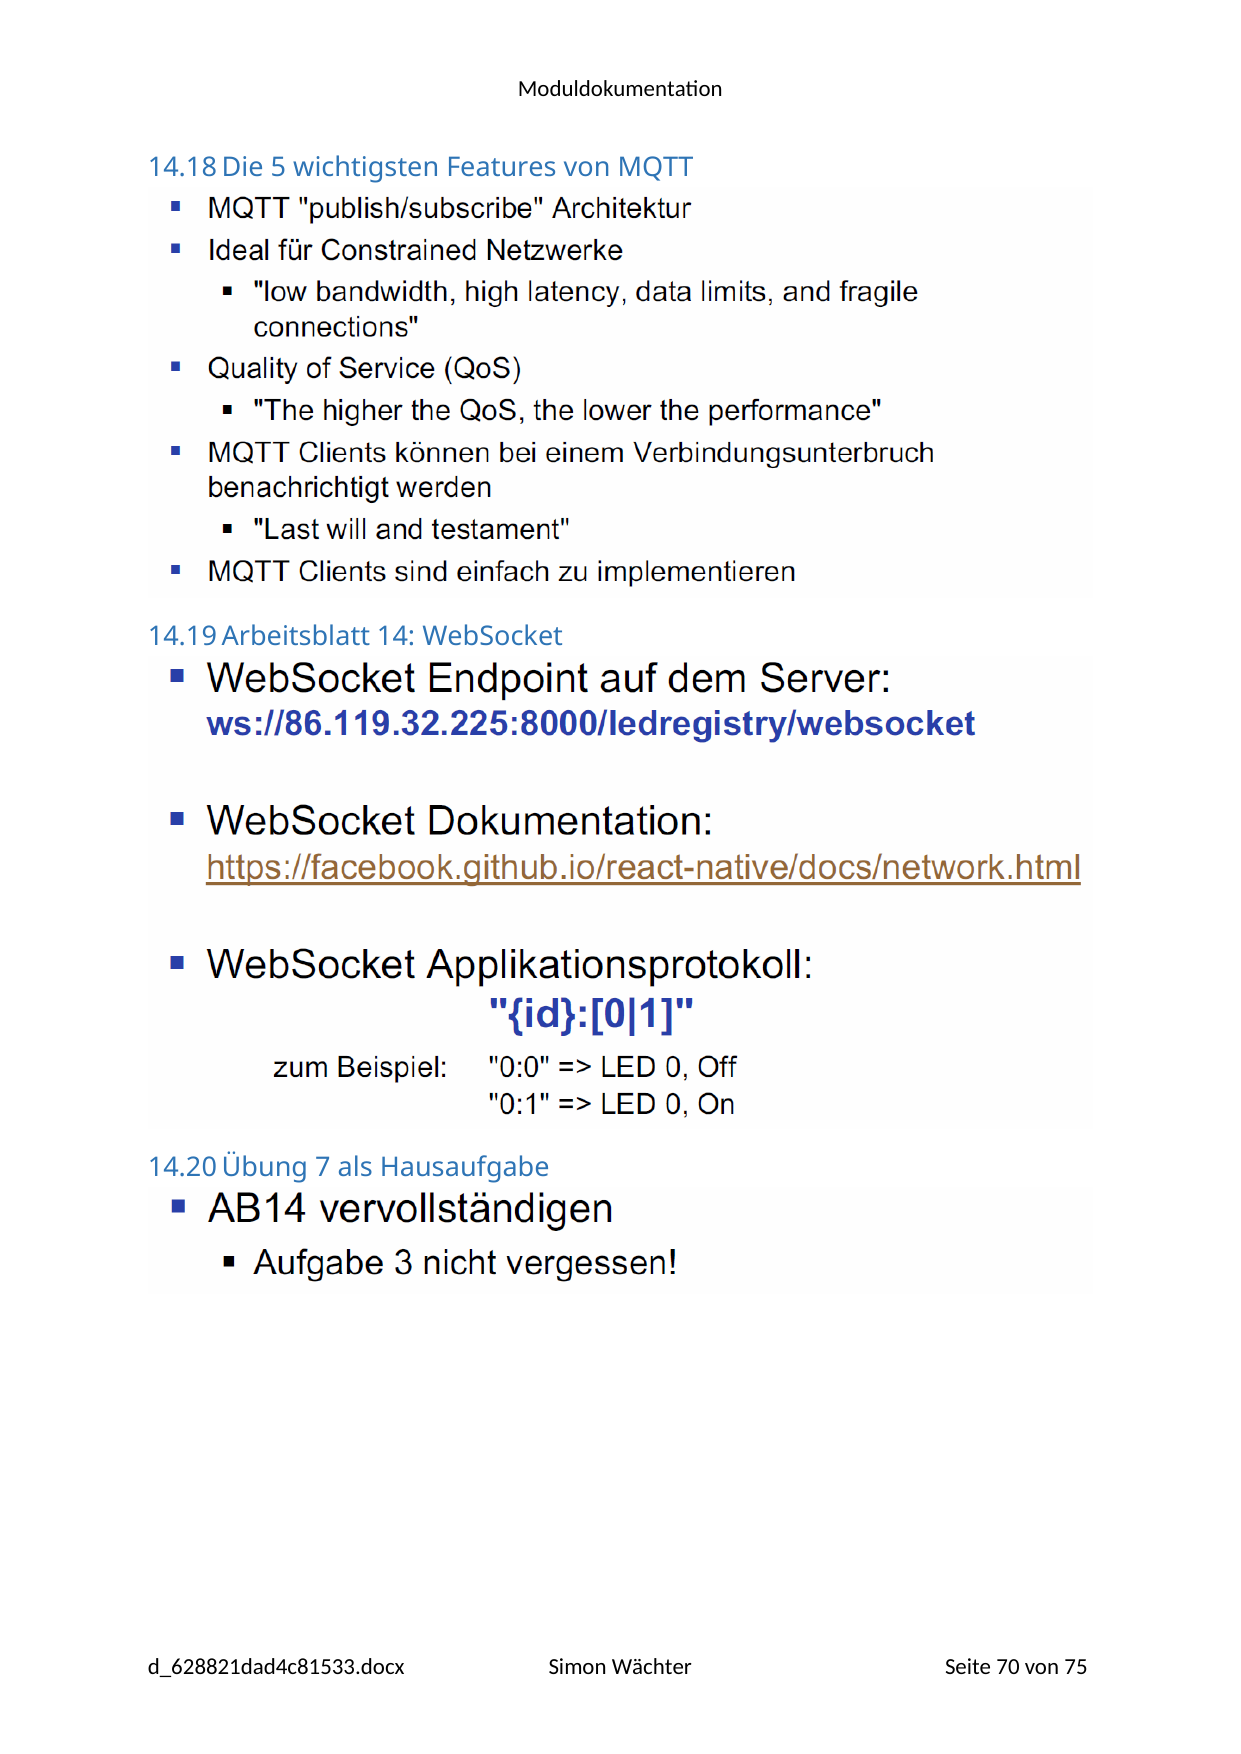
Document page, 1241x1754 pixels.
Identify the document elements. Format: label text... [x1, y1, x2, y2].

subtitle Arbeitsblatt 14: WebSocket [148, 616, 1093, 653]
picture [147, 656, 1093, 1129]
picture [147, 187, 1093, 598]
subtitle Die 5 wichtigsten Features von MQTT [148, 148, 1093, 184]
picture [147, 1187, 1093, 1294]
subtitle Übung 7 als Hausaufgabe [148, 1147, 1093, 1184]
